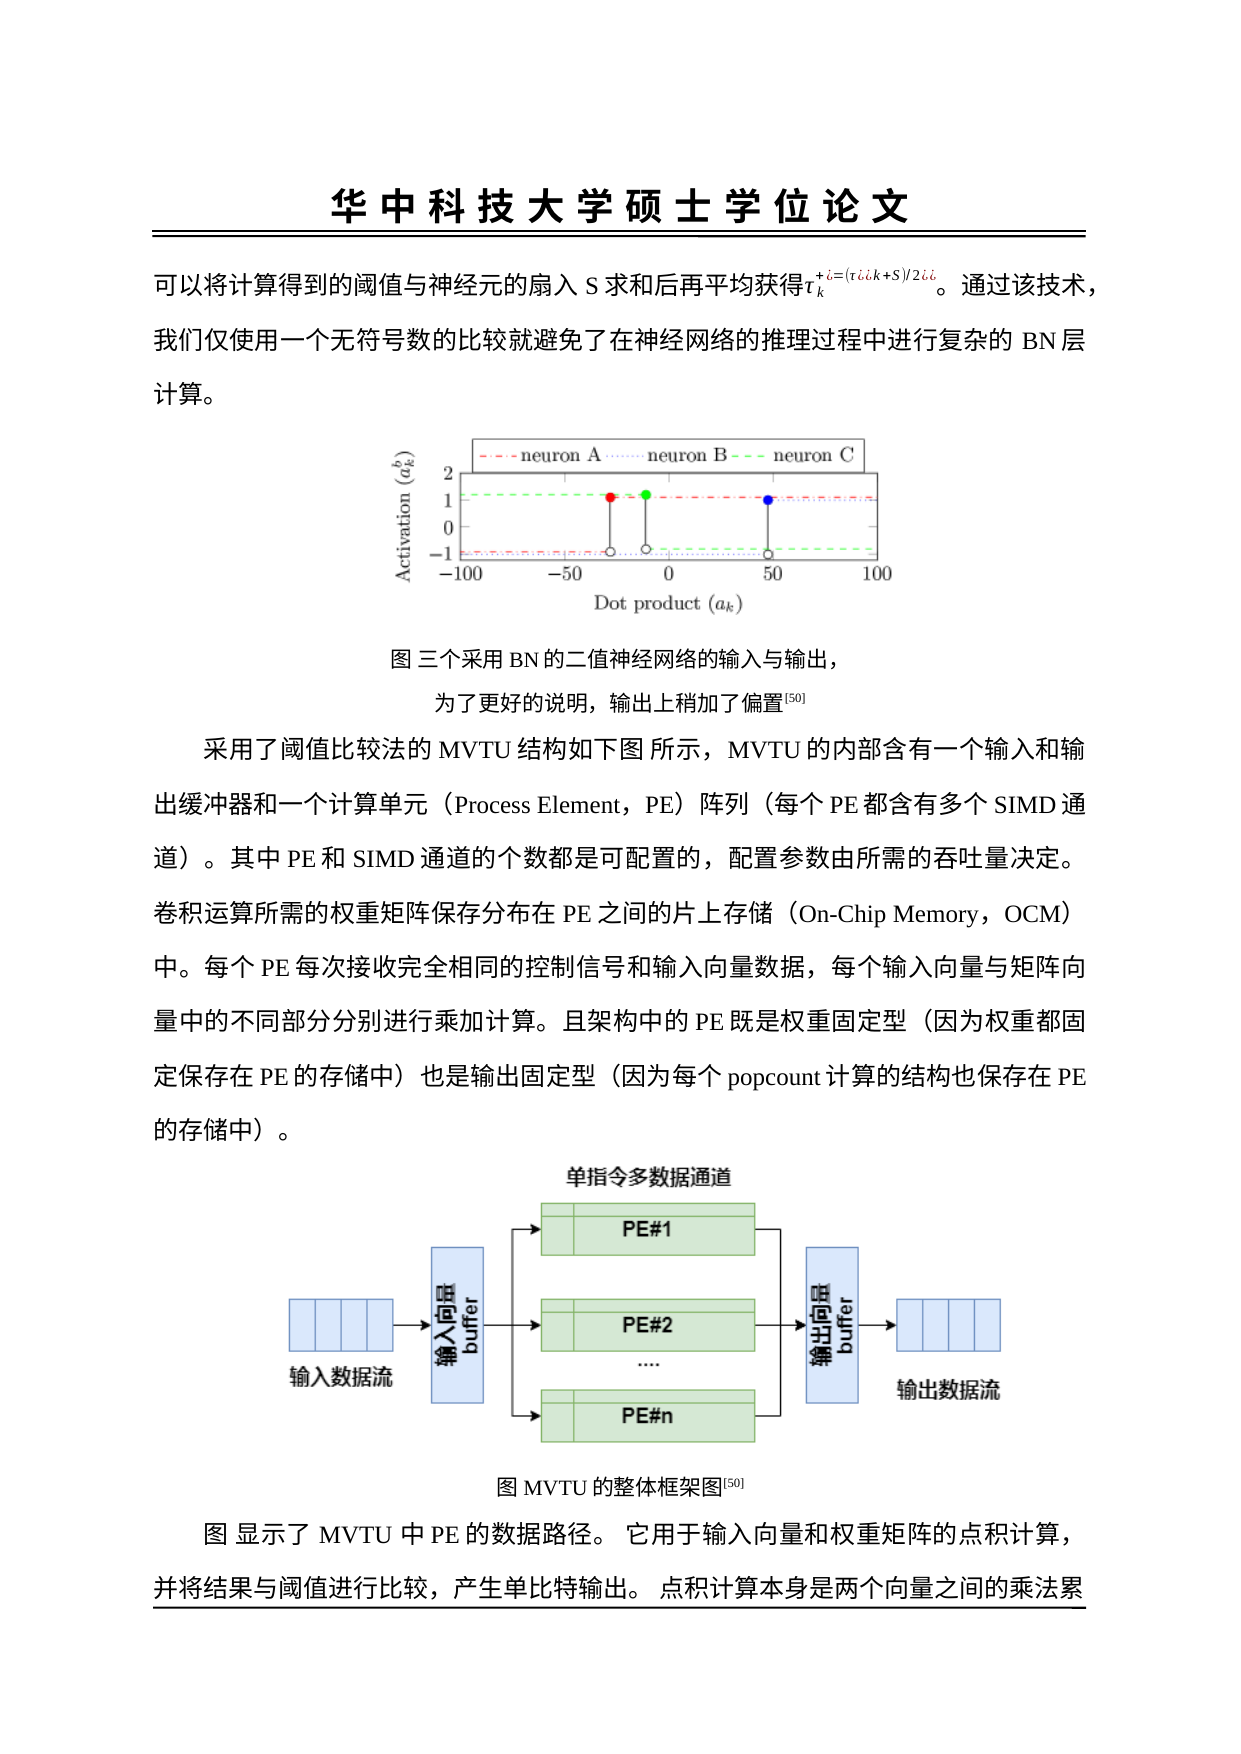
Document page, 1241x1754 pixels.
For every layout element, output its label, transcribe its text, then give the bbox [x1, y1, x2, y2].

picture [276, 1165, 1014, 1444]
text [153, 1514, 1087, 1605]
text 为了更好的说明，输出上稍加了偏置[50] [153, 686, 1087, 717]
text 采用了阈值比较法的MVTU结构如下图 所示，MVTU的内部含有一个输入和输出缓冲器和一个计算单元（Process Element，PE）阵列（每个PE都含有多个SIMD通道）。其中PE和SIMD通道的个数都是可配置的，配置参数由所需的吞吐量决定。卷积运算所需的权重矩阵保存分布在PE之间的片上存储（On-Chip Memory，OCM）中。每个PE每次接收完全相同的控制信号和输入向量数据，每个输入向量与矩阵向量中的不同部分分别进行乘加计算。且架构中的PE既是权重固定型（因为权重都固定保存在PE的存储中）也是输出固定型（因为每个popcount计算的结构也保存在PE的存储中）。 [153, 730, 1087, 1147]
text 图 MVTU的整体框架图[50] [153, 1470, 1087, 1502]
text 图 三个采用BN的二值神经网络的输入与输出， [153, 642, 1087, 673]
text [153, 266, 1087, 411]
picture [385, 428, 906, 615]
